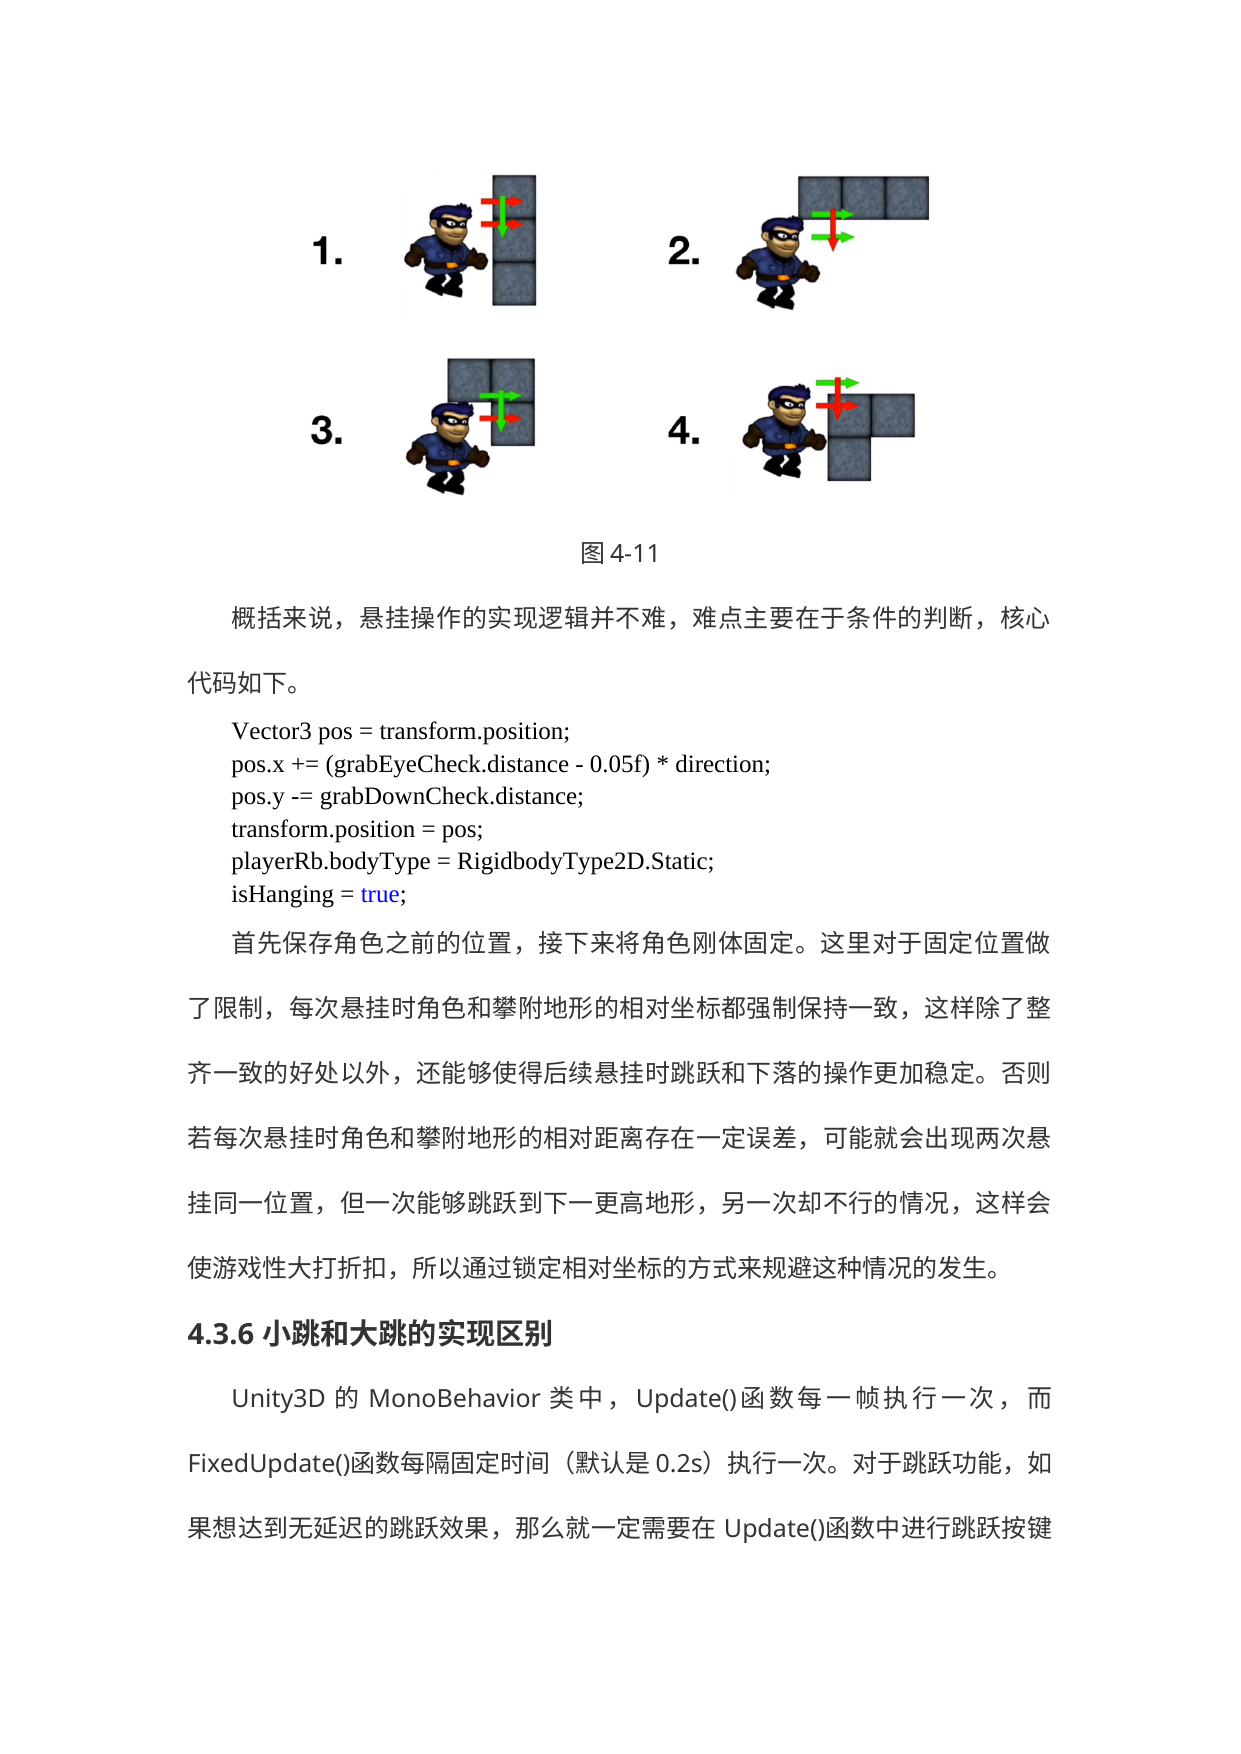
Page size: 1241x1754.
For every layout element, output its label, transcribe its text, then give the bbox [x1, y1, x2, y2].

text pos.x += (grabEyeCheck.distance - 0.05f) * direction; [187, 747, 1053, 779]
text 图4-11 [187, 519, 1053, 584]
text 4.3.6 小跳和大跳的实现区别 [187, 1299, 1053, 1364]
text pos.y -= grabDownCheck.distance; [187, 779, 1053, 812]
text transform.position = pos; [187, 812, 1053, 844]
text 概括来说，悬挂操作的实现逻辑并不难，难点主要在于条件的判断，核心代码如下。 [187, 584, 1053, 714]
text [187, 1364, 1053, 1559]
picture [288, 162, 952, 507]
text isHanging = true; [187, 877, 1053, 909]
text 首先保存角色之前的位置，接下来将角色刚体固定。这里对于固定位置做了限制，每次悬挂时角色和攀附地形的相对坐标都强制保持一致，这样除了整齐一致的好处以外，还能够使得后续悬挂时跳跃和下落的操作更加稳定。否则若每次悬挂时角色和攀附地形的相对距离存在一定误差，可能就会出现两次悬挂同一位置，但一次能够跳跃到下一更高地形，另一次却不行的情况，这样会使游戏性大打折扣，所以通过锁定相对坐标的方式来规避这种情况的发生。 [187, 909, 1053, 1299]
text playerRb.bodyType = RigidbodyType2D.Static; [187, 844, 1053, 877]
text Vector3 pos = transform.position; [187, 714, 1053, 747]
